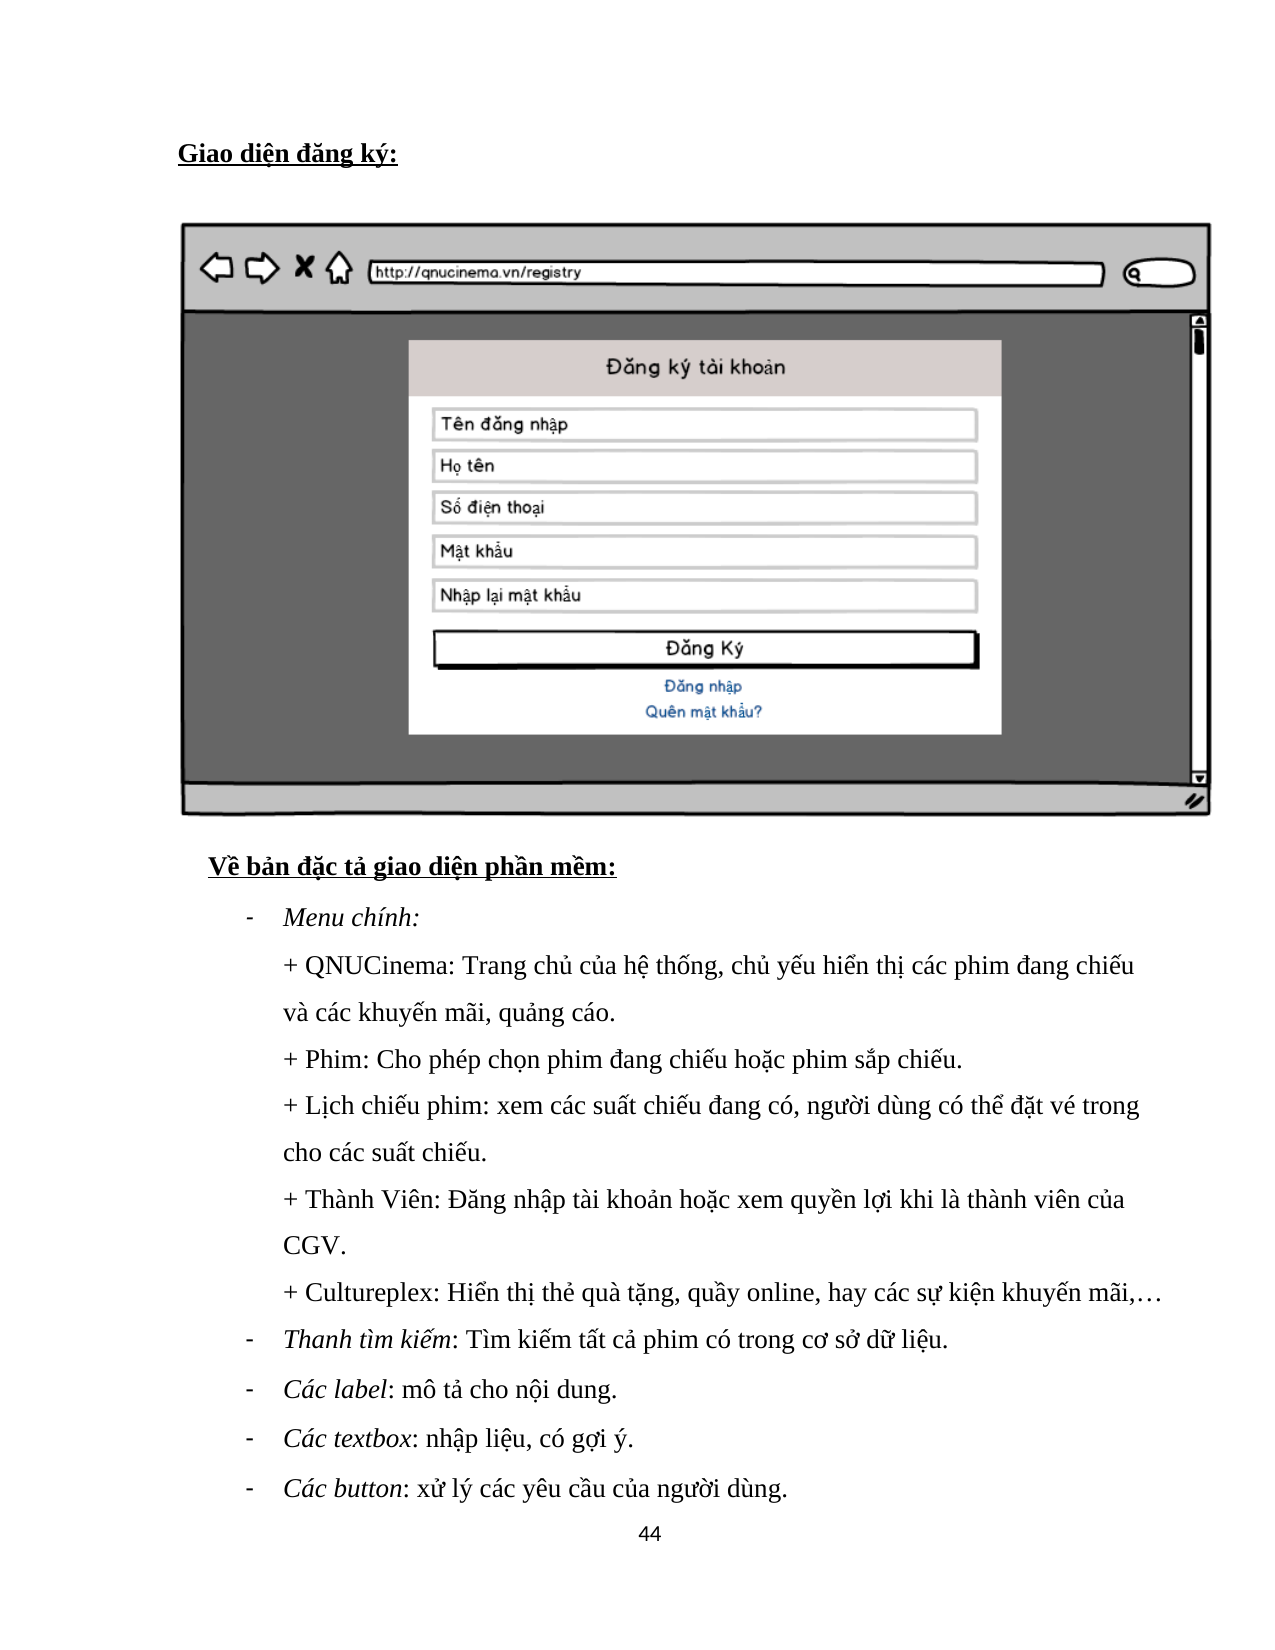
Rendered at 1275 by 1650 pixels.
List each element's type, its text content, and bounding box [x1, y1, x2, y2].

list Các label: mô tả cho nội dung. [245, 1372, 1167, 1405]
text + QNUCinema: Trang chủ của hệ thống, chủ yếu hiển thị các phim đang chiếu và các khuyến mãi, quảng cáo. [283, 949, 1167, 1027]
text + Cultureplex: Hiển thị thẻ quà tặng, quầy online, hay các sự kiện khuyến mãi,… [283, 1276, 1167, 1307]
list Các textbox: nhập liệu, có gợi ý. [245, 1422, 1167, 1455]
text + Phim: Cho phép chọn phim đang chiếu hoặc phim sắp chiếu. [283, 1043, 1167, 1074]
text Giao diện đăng ký: [133, 137, 1167, 168]
text + Lịch chiếu phim: xem các suất chiếu đang có, người dùng có thể đặt vé trong cho các suất chiếu. [283, 1089, 1167, 1167]
text Về bản đặc tả giao diện phần mềm: [133, 850, 1167, 881]
picture [177, 218, 1214, 819]
list Menu chính: [245, 900, 1167, 933]
text + Thành Viên: Đăng nhập tài khoản hoặc xem quyền lợi khi là thành viên của CGV. [283, 1183, 1167, 1261]
list Các button: xử lý các yêu cầu của người dùng. [245, 1471, 1167, 1504]
list Thanh tìm kiếm: Tìm kiếm tất cả phim có trong cơ sở dữ liệu. [245, 1323, 1167, 1356]
